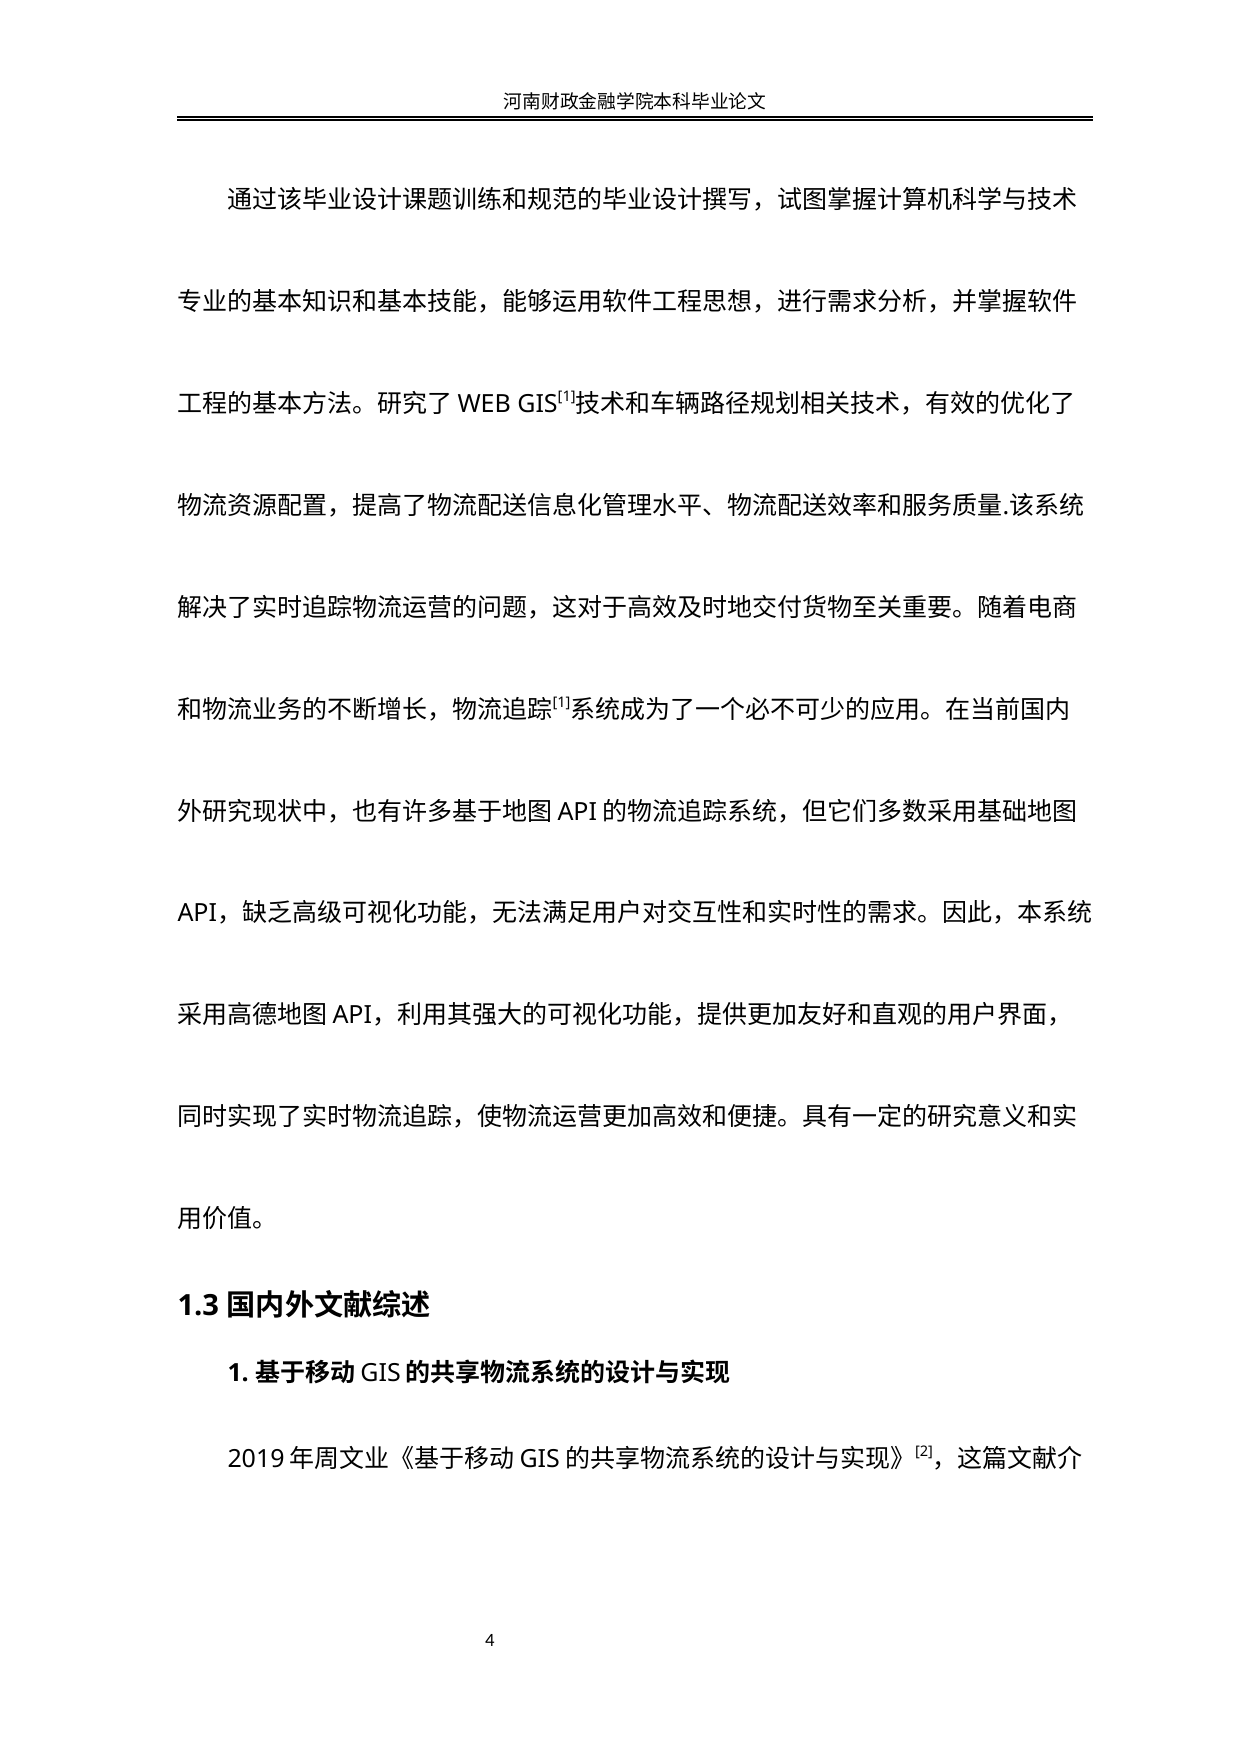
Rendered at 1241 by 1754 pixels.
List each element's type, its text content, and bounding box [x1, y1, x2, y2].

text 1.3 国内外文献综述 [177, 1269, 1093, 1337]
list 1. 基于移动GIS的共享物流系统的设计与实现 [177, 1337, 1093, 1404]
text 通过该毕业设计课题训练和规范的毕业设计撰写，试图掌握计算机科学与技术专业的基本知识和基本技能，能够运用软件工程思想，进行需求分析，并掌握软件工程的基本方法。研究了WEB GIS[1]技术和车辆路径规划相关技术，有效的优化了物流资源配置，提高了物流配送信息化管理水平、物流配送效率和服务质量.该系统解决了实时追踪物流运营的问题，这对于高效及时地交付货物至关重要。随着电商和物流业务的不断增长，物流追踪[1]系统成为了一个必不可少的应用。在当前国内外研究现状中，也有许多基于地图API的物流追踪系统，但它们多数采用基础地图API，缺乏高级可视化功能，无法满足用户对交互性和实时性的需求。因此，本系统采用高德地图API，利用其强大的可视化功能，提供更加友好和直观的用户界面，同时实现了实时物流追踪，使物流运营更加高效和便捷。具有一定的研究意义和实用价值。 [177, 164, 1093, 1251]
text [177, 1423, 1093, 1491]
